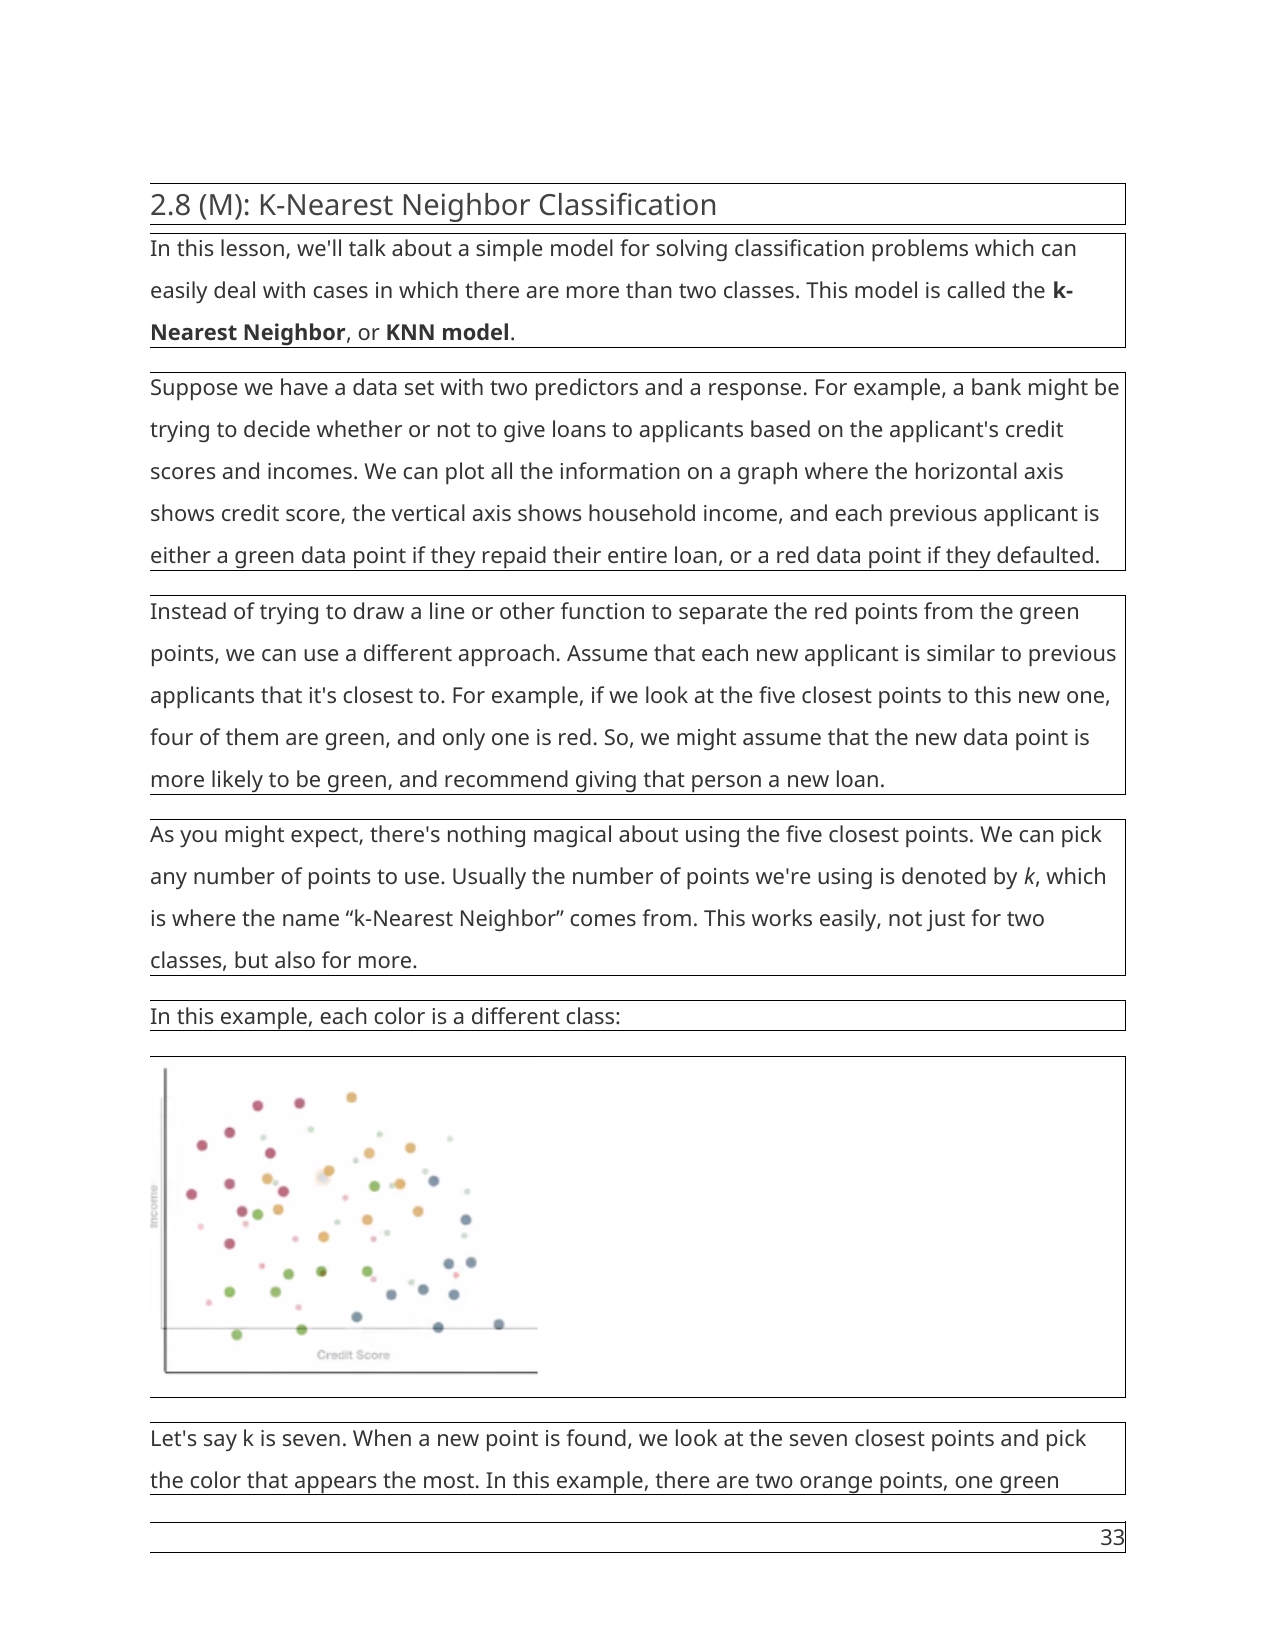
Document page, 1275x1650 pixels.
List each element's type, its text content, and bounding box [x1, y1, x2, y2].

text As you might expect, there's nothing magical about using the five closest points. We can pick any number of points to use. Usually the number of points we're using is denoted by k, which is where the name “k-Nearest Neighbor” comes from. This works easily, not just for two classes, but also for more. [150, 820, 1125, 975]
text In this lesson, we'll talk about a simple model for solving classification problems which can easily deal with cases in which there are more than two classes. This model is called the k-Nearest Neighbor, or KNN model. [150, 234, 1125, 347]
picture [150, 1057, 538, 1397]
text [150, 1423, 1125, 1494]
subtitle 2.8 (M): K-Nearest Neighbor Classification [150, 184, 1125, 224]
text Instead of trying to draw a line or other function to separate the red points from the green points, we can use a different approach. Assume that each new applicant is similar to previous applicants that it's closest to. For example, if we look at the five closest points to this new one, four of them are green, and only one is red. So, we might assume that the new data point is more likely to be green, and recommend giving that person a new loan. [150, 596, 1125, 794]
text Suppose we have a data set with two predictors and a response. For example, a bank might be trying to decide whether or not to give loans to applicants based on the applicant's credit scores and incomes. We can plot all the information on a graph where the horizontal axis shows credit score, the vertical axis shows household income, and each previous applicant is either a green data point if they repaid their entire loan, or a red data point if they defaulted. [150, 373, 1125, 570]
text In this example, each color is a different class: [150, 1001, 1125, 1030]
